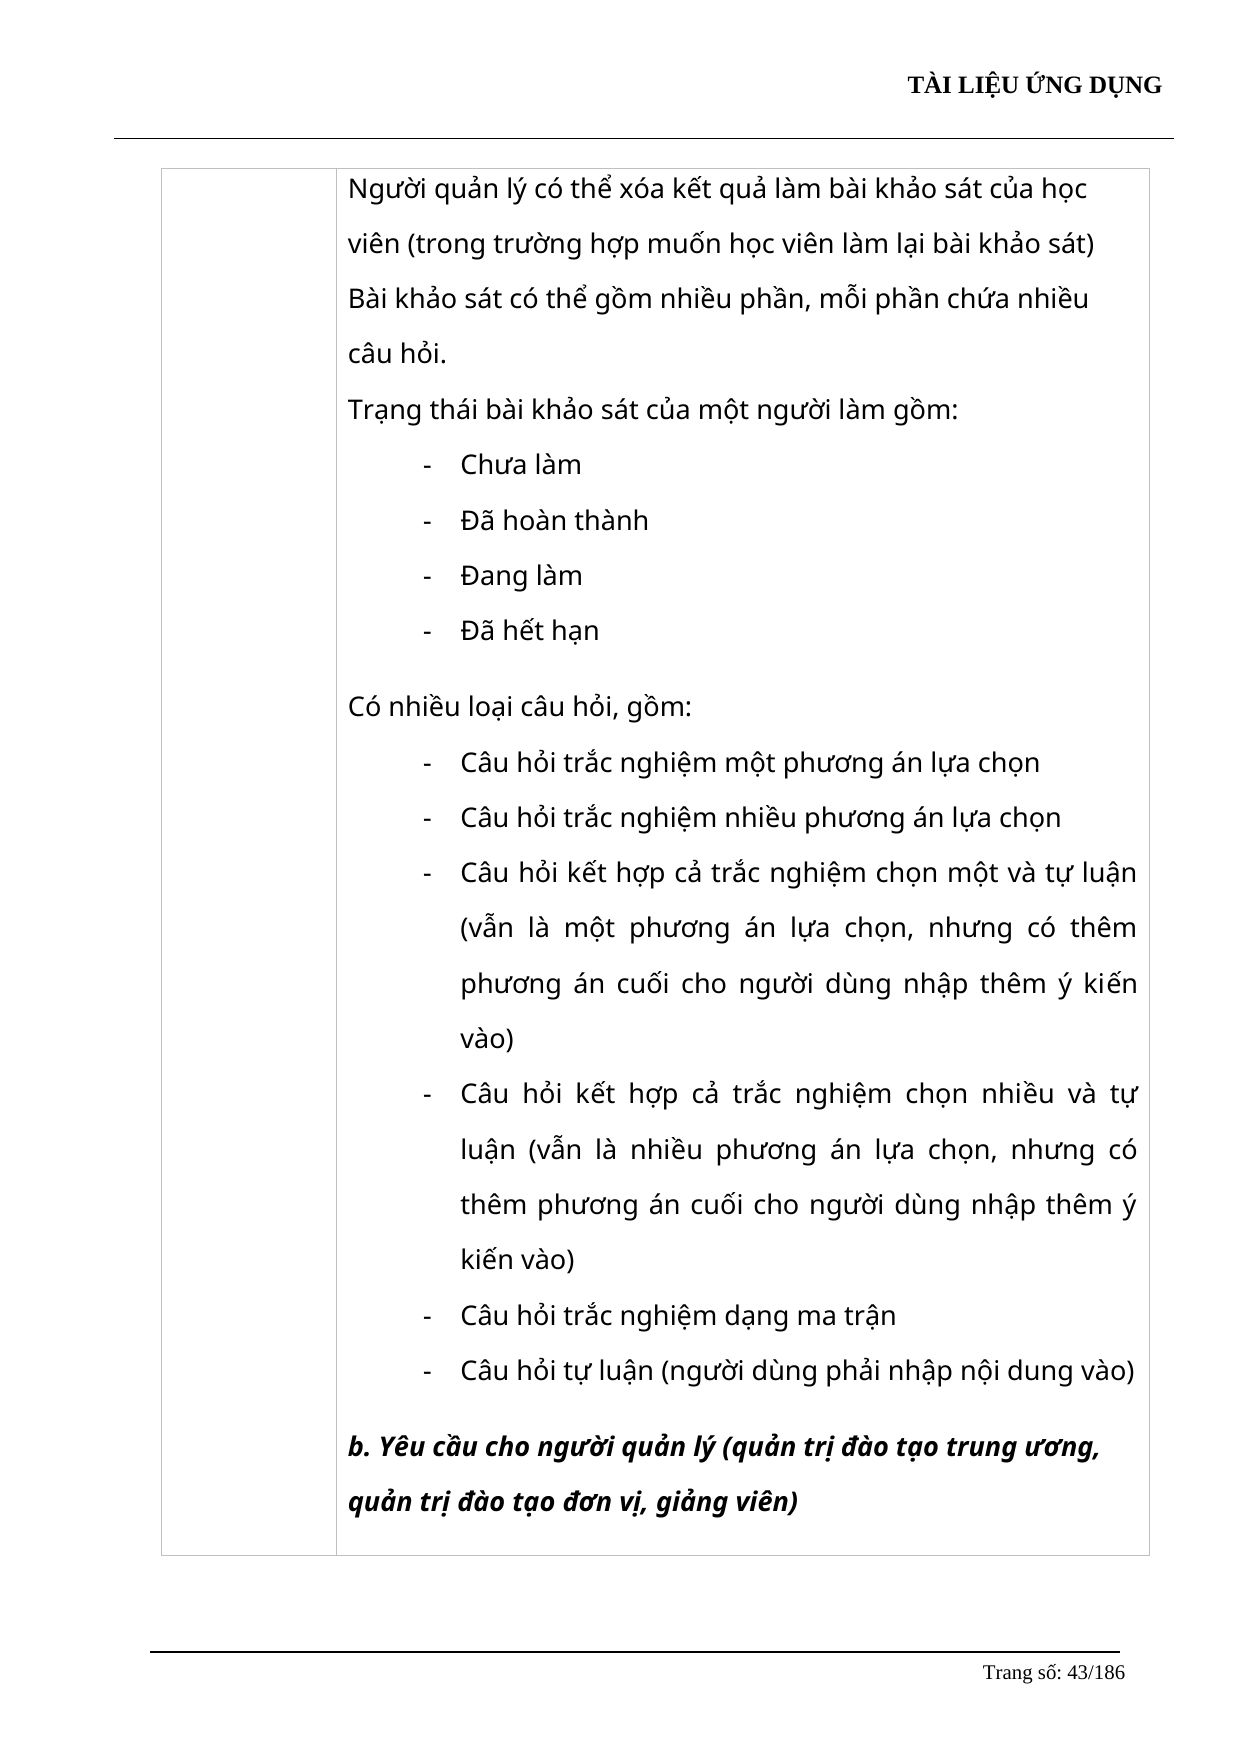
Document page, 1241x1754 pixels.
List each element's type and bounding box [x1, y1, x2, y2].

table_cell [162, 169, 336, 1555]
table_cell [337, 169, 1149, 1555]
